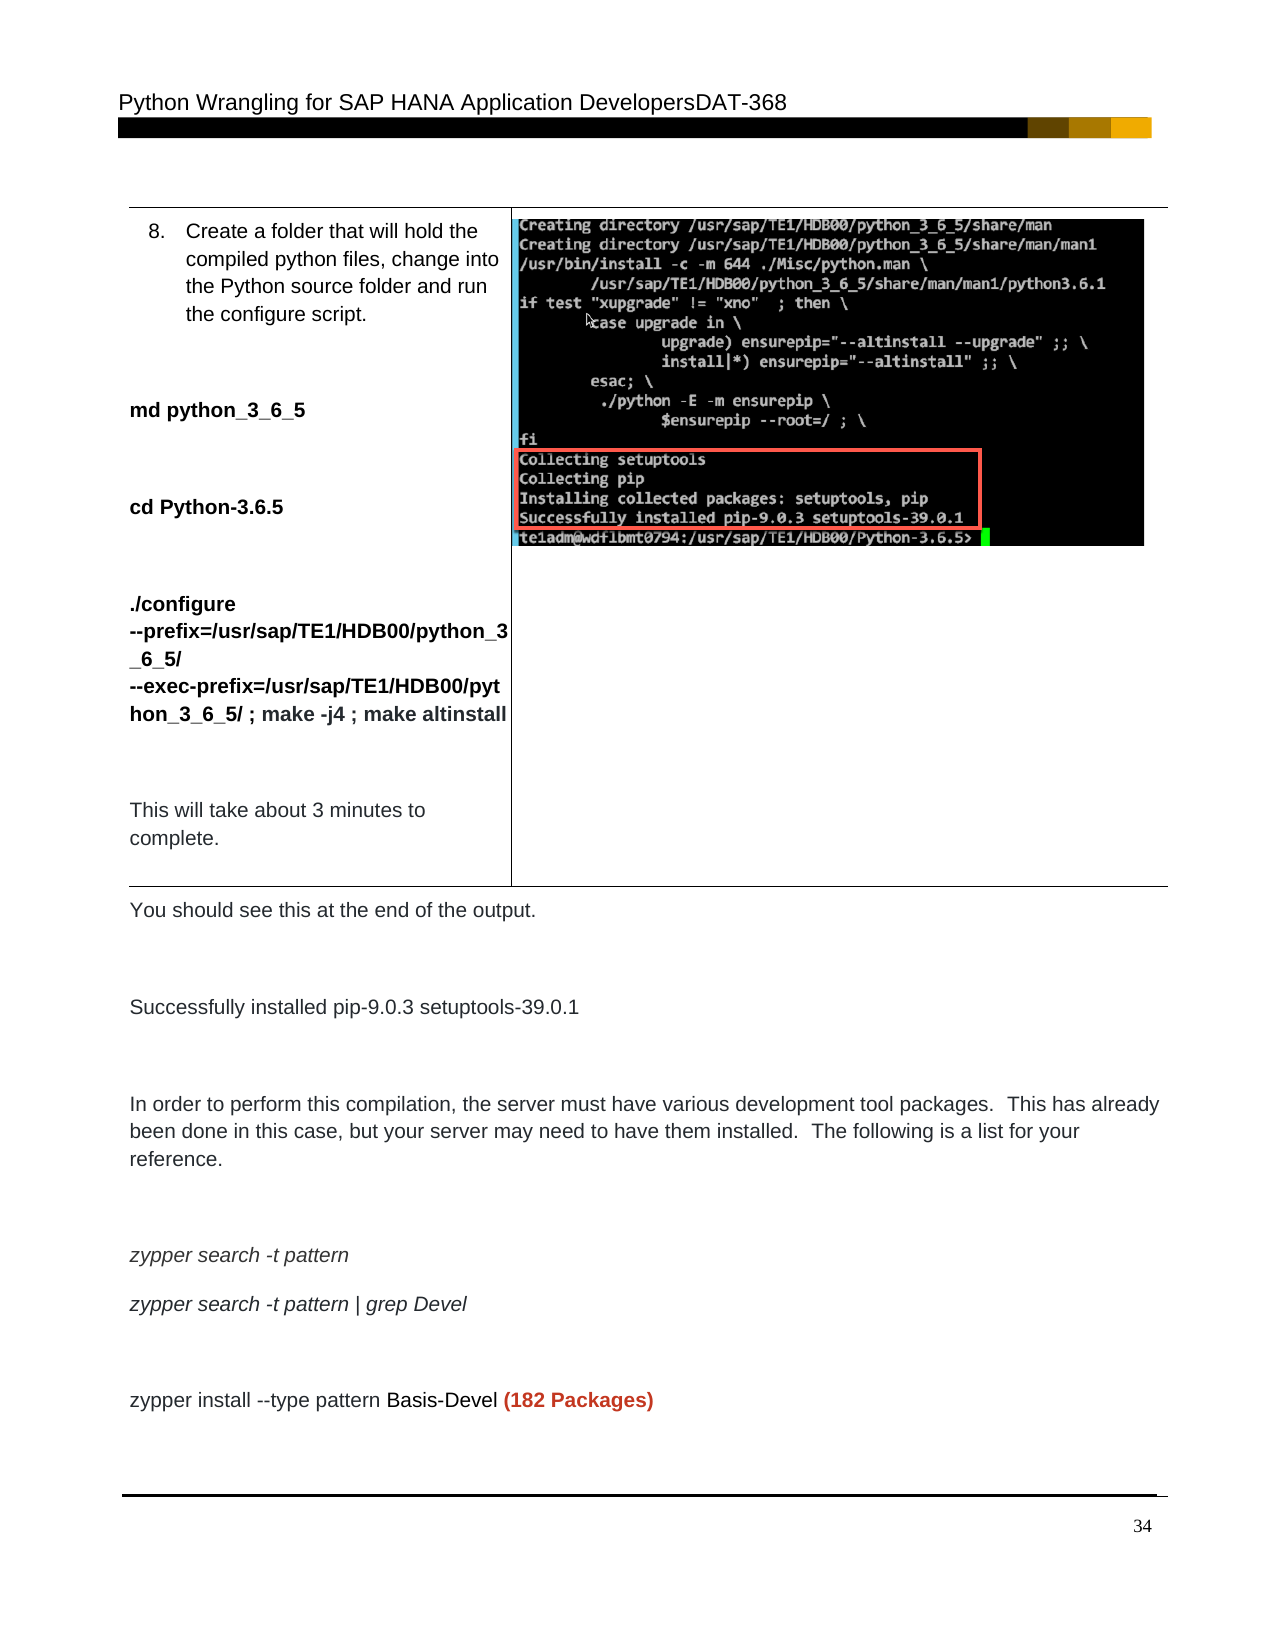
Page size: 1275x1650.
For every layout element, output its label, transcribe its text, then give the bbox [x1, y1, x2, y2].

table_cell Create a folder that will hold the compiled python files, change into the Python source folder and run the configure script. md python_3_6_5 cd Python-3.6.5 ./configure --prefix=/usr/sap/TE1/HDB00/python_3_6_5/ --exec-prefix=/usr/sap/TE1/HDB00/python_3_6_5/ ; make -j4 ; make altinstall This will take about 3 minutes to complete. [129, 208, 511, 886]
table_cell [129, 887, 1168, 1496]
picture [511, 219, 1145, 546]
table_cell [512, 208, 1168, 886]
